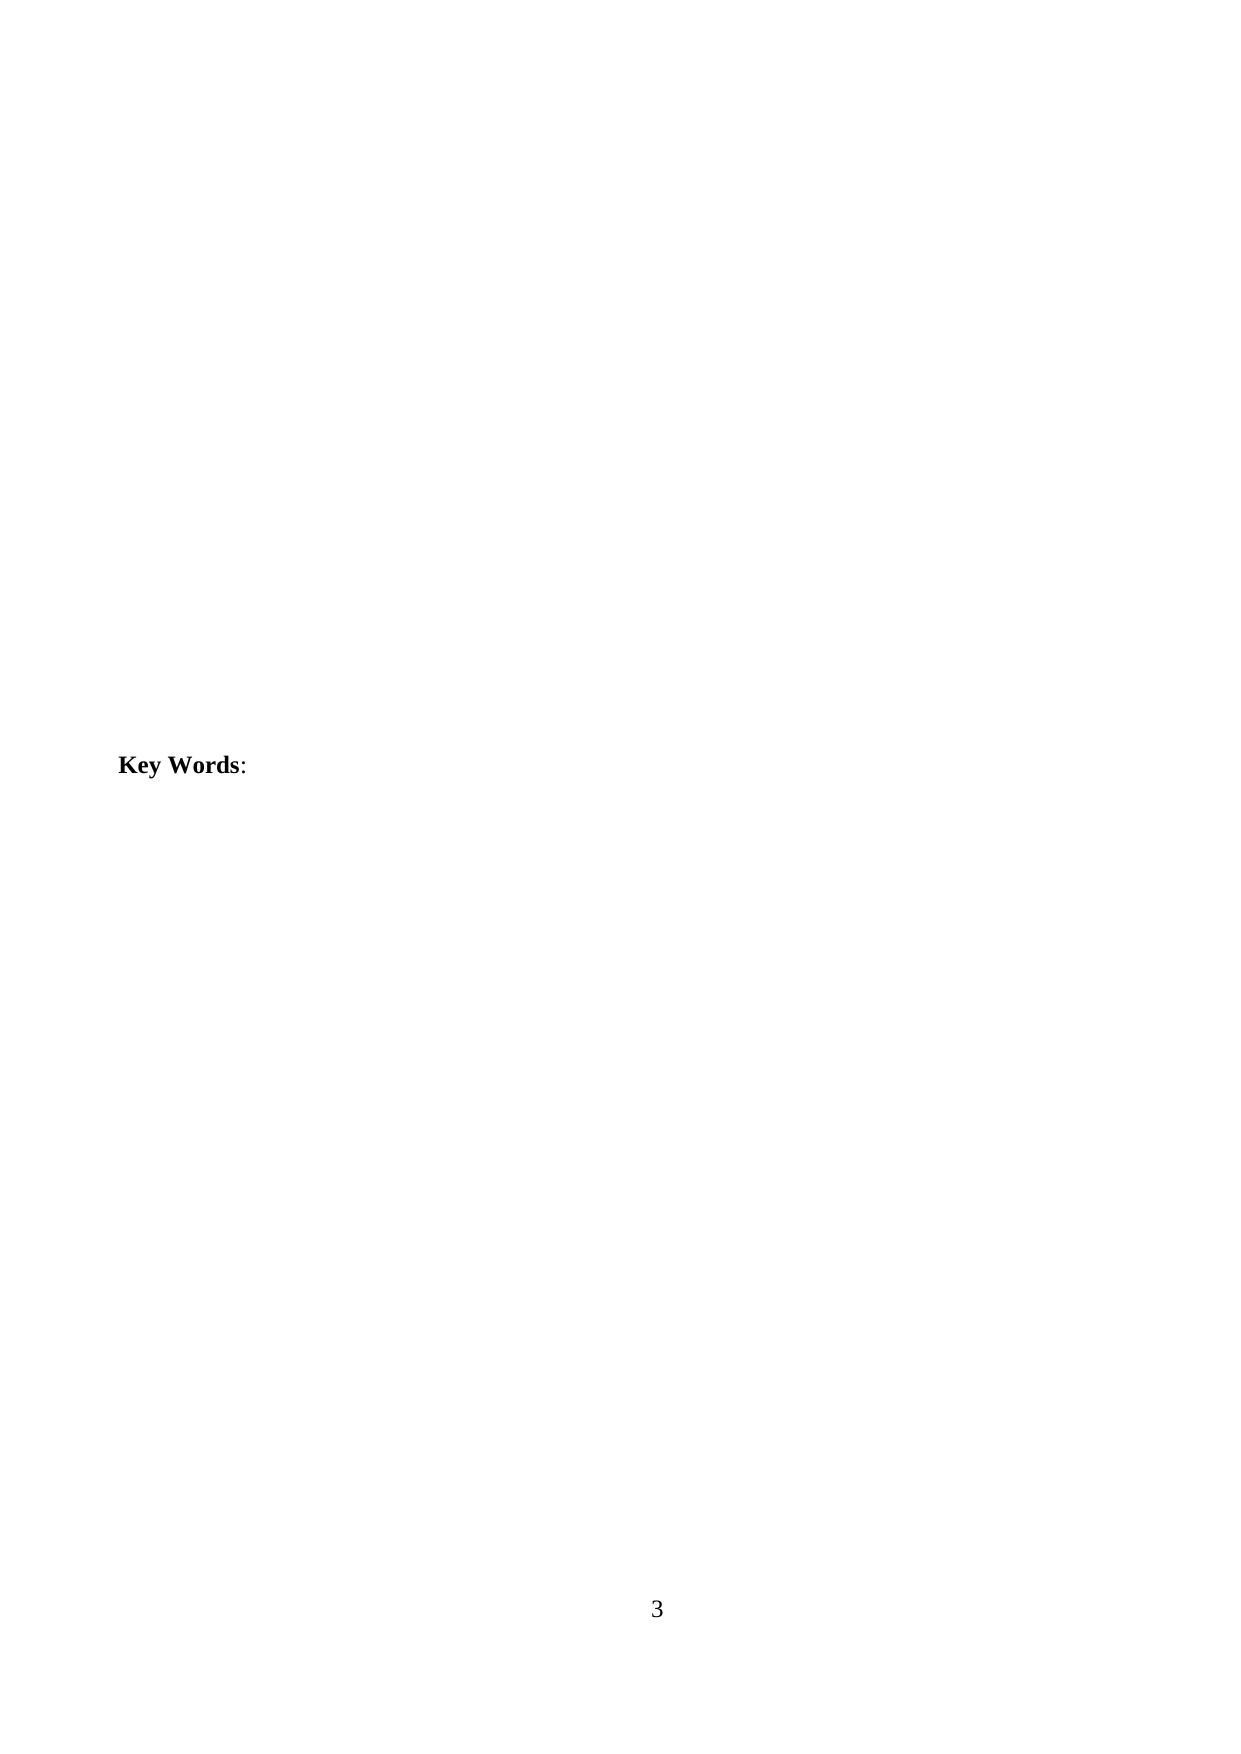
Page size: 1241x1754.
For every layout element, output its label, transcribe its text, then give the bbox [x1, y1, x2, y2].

text Key Words: [118, 751, 1122, 779]
